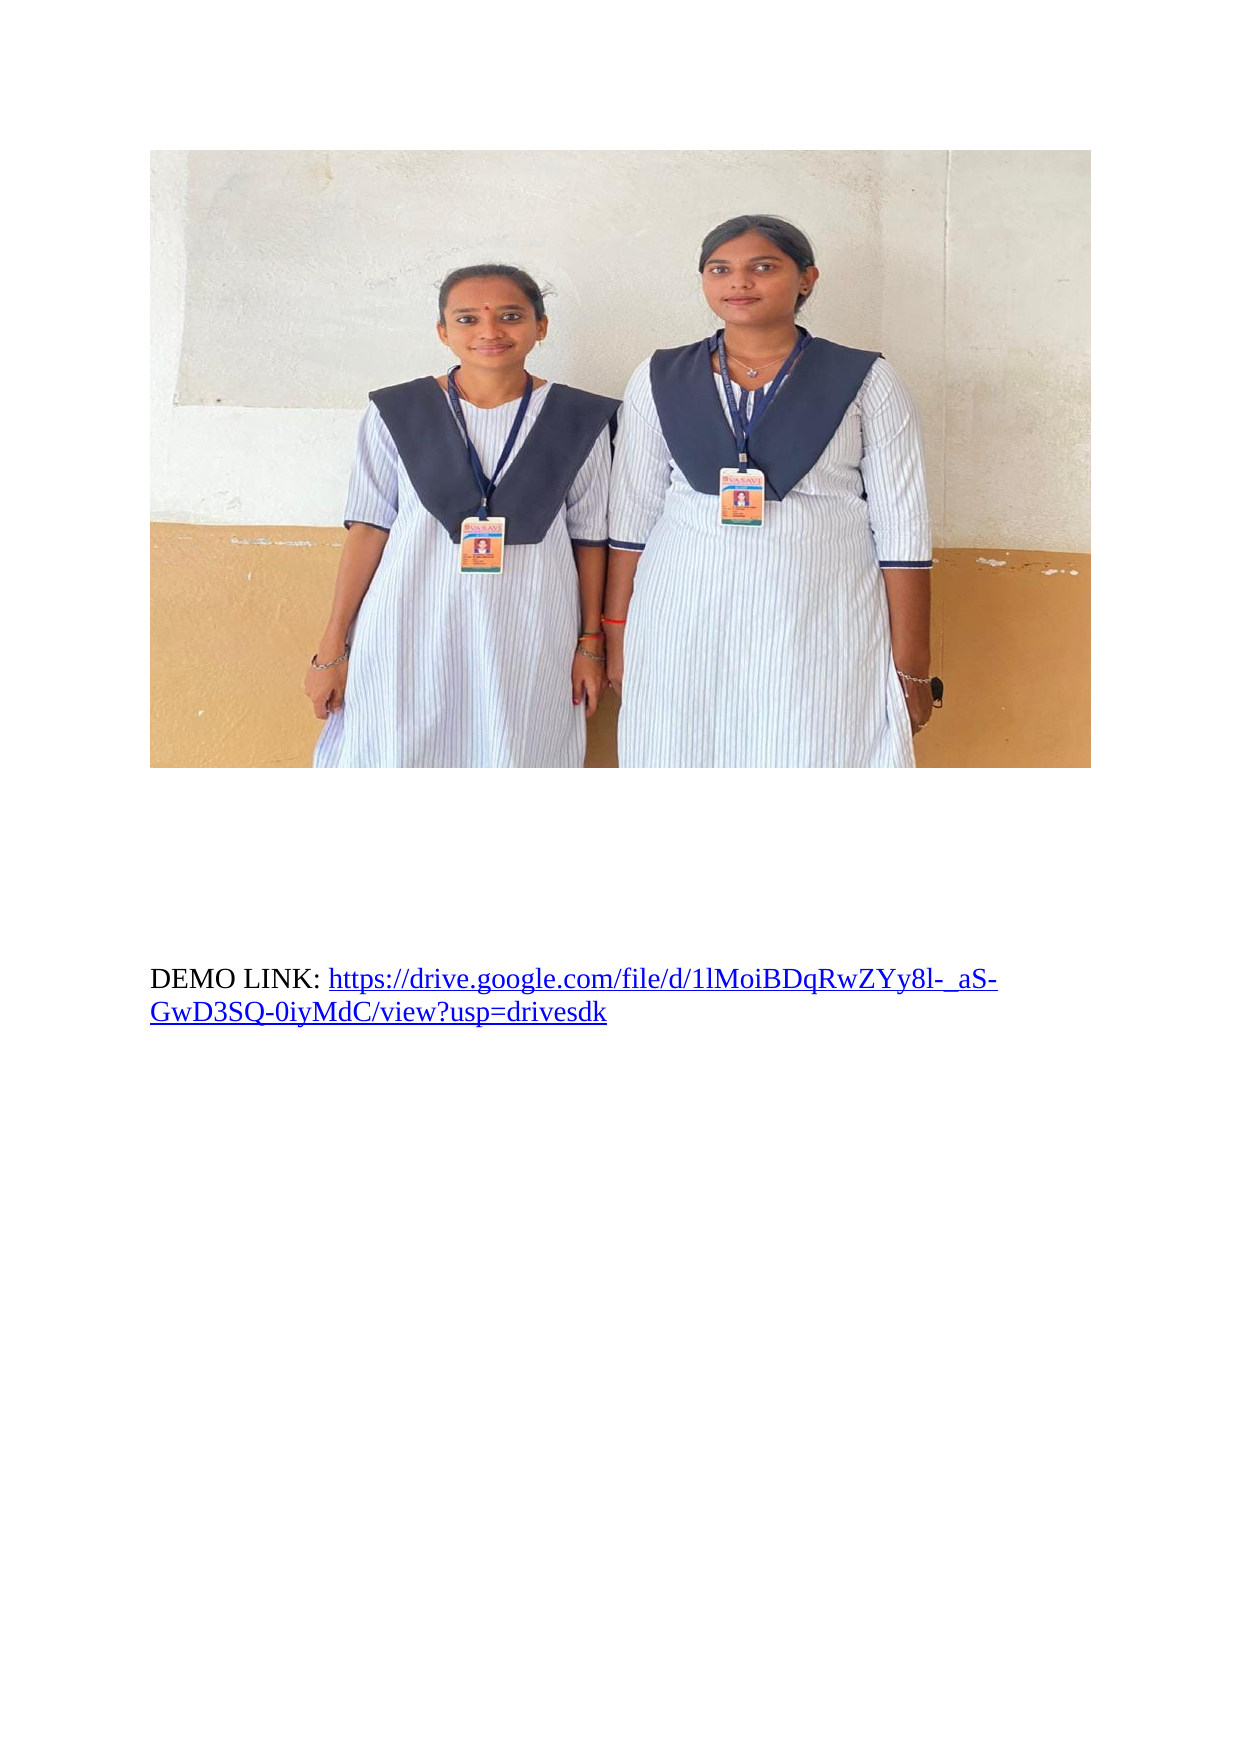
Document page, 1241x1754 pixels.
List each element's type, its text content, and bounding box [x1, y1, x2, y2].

picture [150, 150, 1091, 768]
text DEMO LINK: https://drive.google.com/file/d/1lMoiBDqRwZYy8l-_aS-GwD3SQ-0iyMdC/view?usp=drivesdk [150, 961, 1090, 1028]
